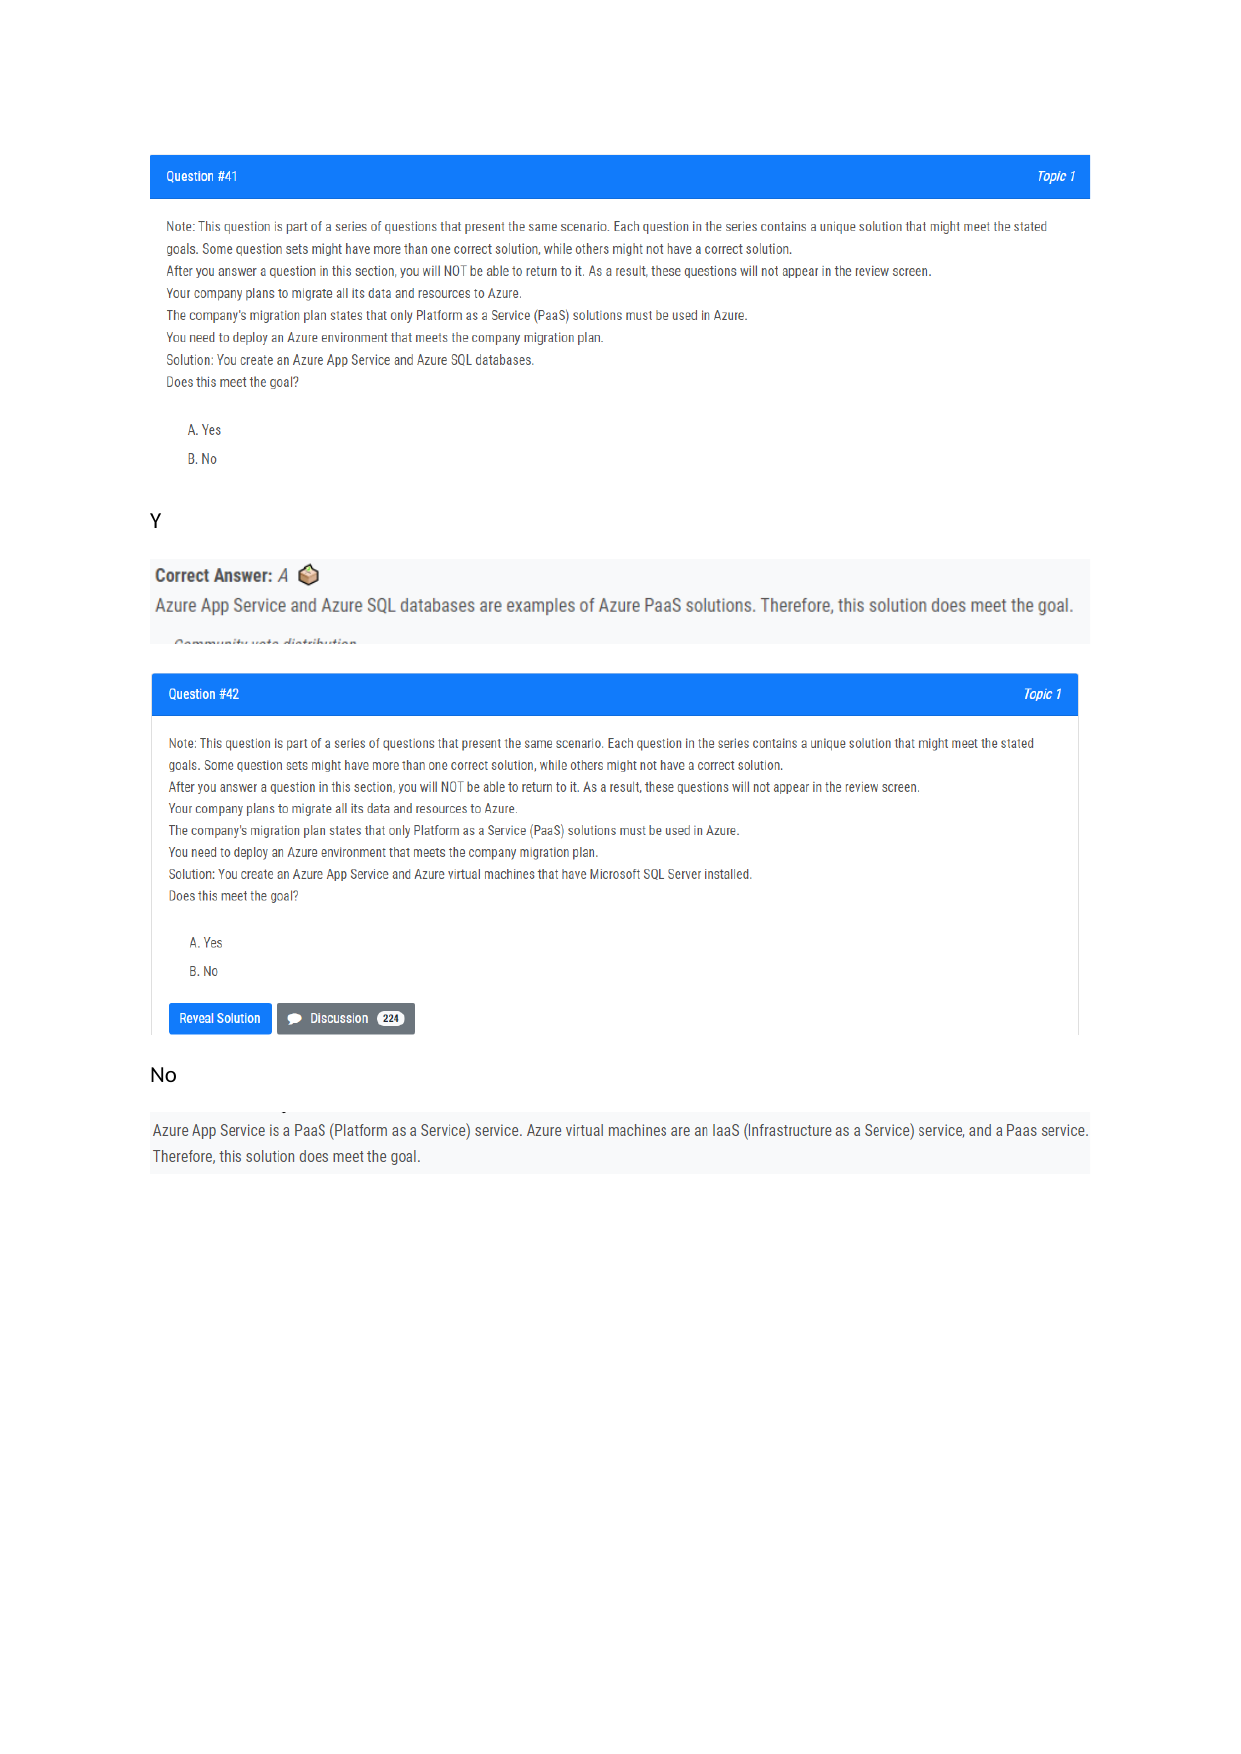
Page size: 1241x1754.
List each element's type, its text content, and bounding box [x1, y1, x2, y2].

picture [150, 559, 1091, 644]
picture [150, 150, 1091, 482]
picture [150, 668, 1091, 1035]
text Y [150, 507, 1090, 534]
text No [150, 1060, 1090, 1088]
picture [150, 1112, 1091, 1174]
